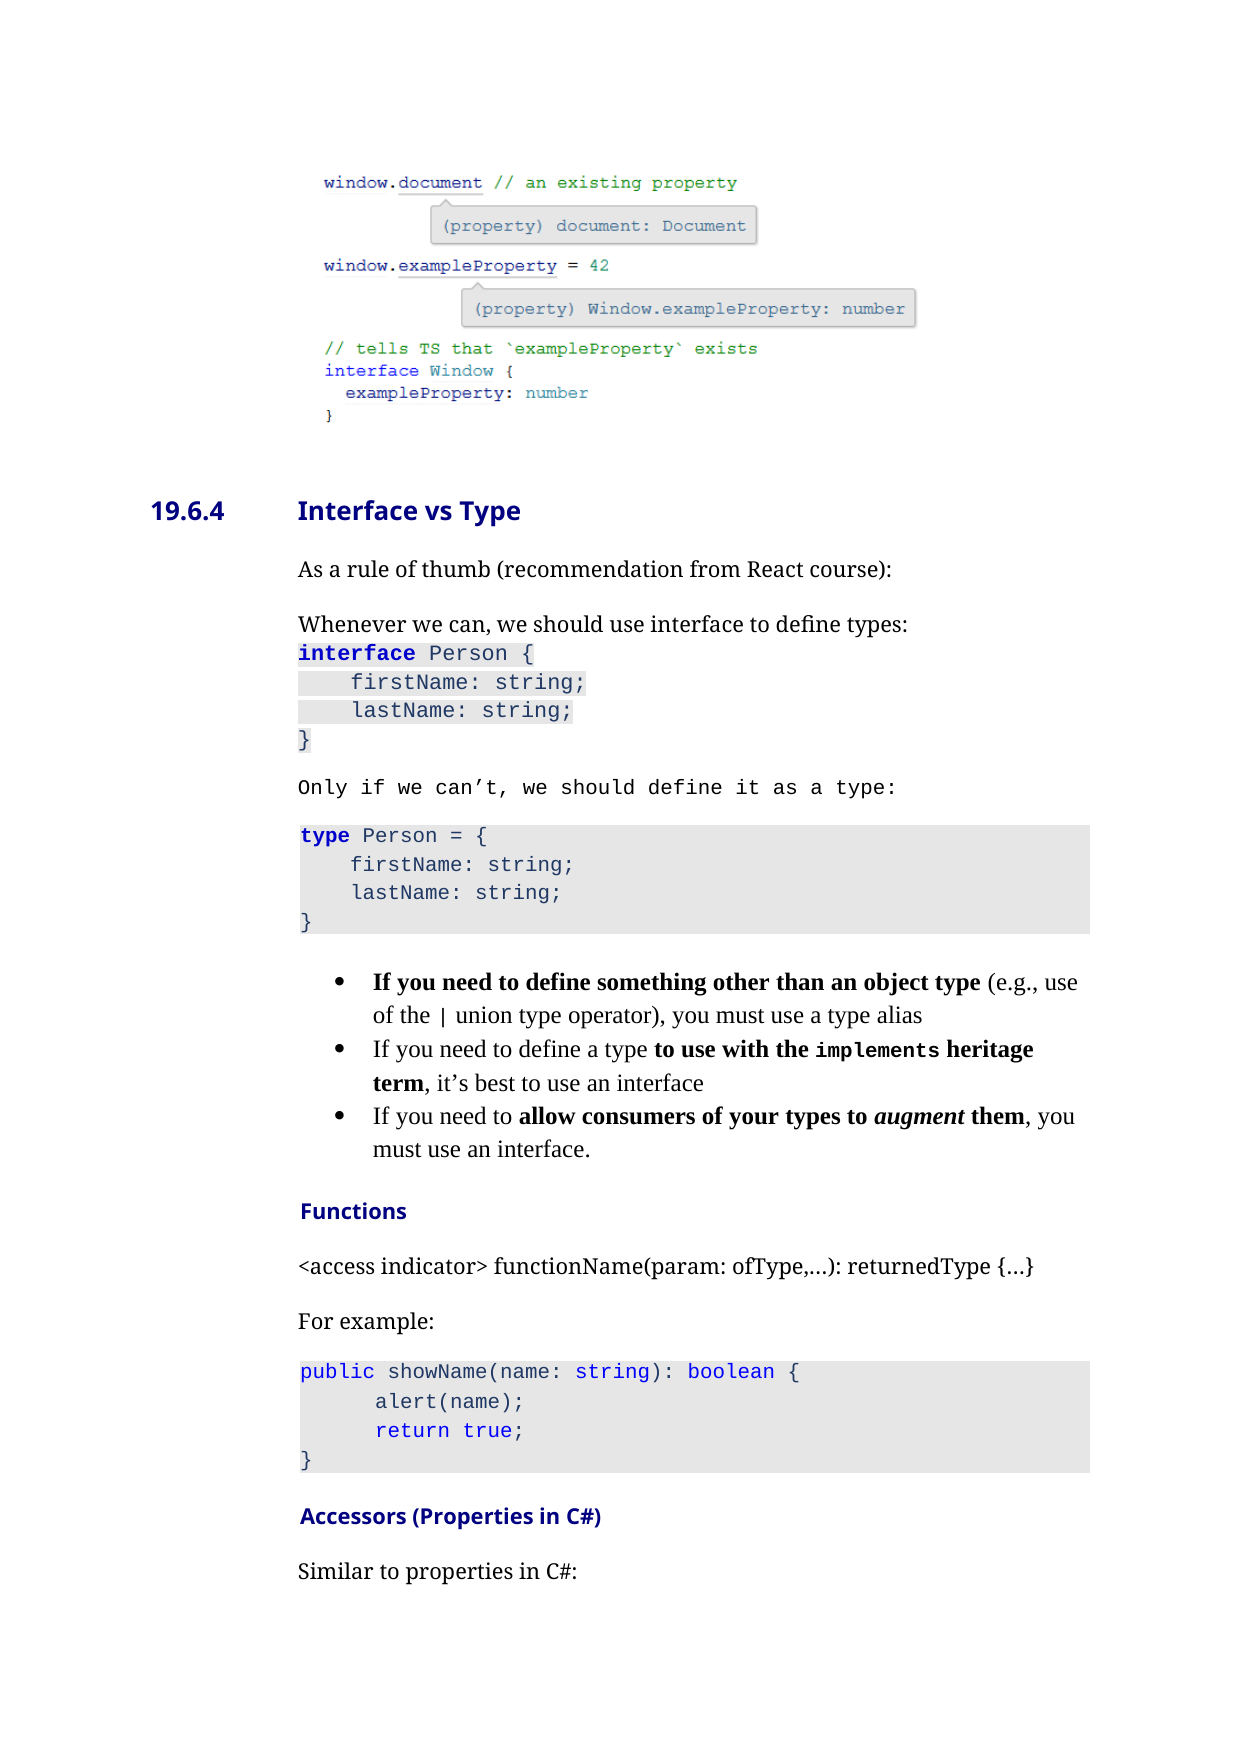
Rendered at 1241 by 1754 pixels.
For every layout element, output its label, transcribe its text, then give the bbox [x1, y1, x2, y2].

text return true; [300, 1420, 1090, 1443]
text firstName: string; lastName: string; [300, 854, 1090, 905]
text Only if we can’t, we should define it as a type: [298, 777, 1090, 801]
list If you need to allow consumers of your types to augment them, you must use an interface. [335, 1101, 1090, 1163]
text type Person = { [300, 825, 1090, 849]
text Similar to properties in C#: [298, 1556, 1090, 1586]
text alert(name); [300, 1391, 1090, 1414]
subtitle Functions [300, 1196, 1090, 1226]
text } [300, 911, 1090, 934]
text For example: [298, 1306, 1090, 1336]
text Whenever we can, we should use interface to define types: interface Person { firstName: string; lastName: string; } [298, 609, 1090, 753]
list If you need to define something other than an object type (e.g., use of the | union type operator), you must use a type alias [335, 967, 1090, 1030]
text public showName(name: string): boolean { [300, 1361, 1090, 1385]
subtitle Accessors (Properties in C#) [300, 1501, 1090, 1531]
subtitle Interface vs Type [150, 492, 1090, 528]
list If you need to define a type to use with the implements heritage term, it’s best to use an interface [335, 1034, 1090, 1097]
text <access indicator> functionName(param: ofType,…): returnedType {…} [298, 1251, 1090, 1281]
picture [297, 150, 952, 451]
text As a rule of thumb (recommendation from React course): [298, 554, 1090, 584]
text } [300, 1449, 1090, 1473]
